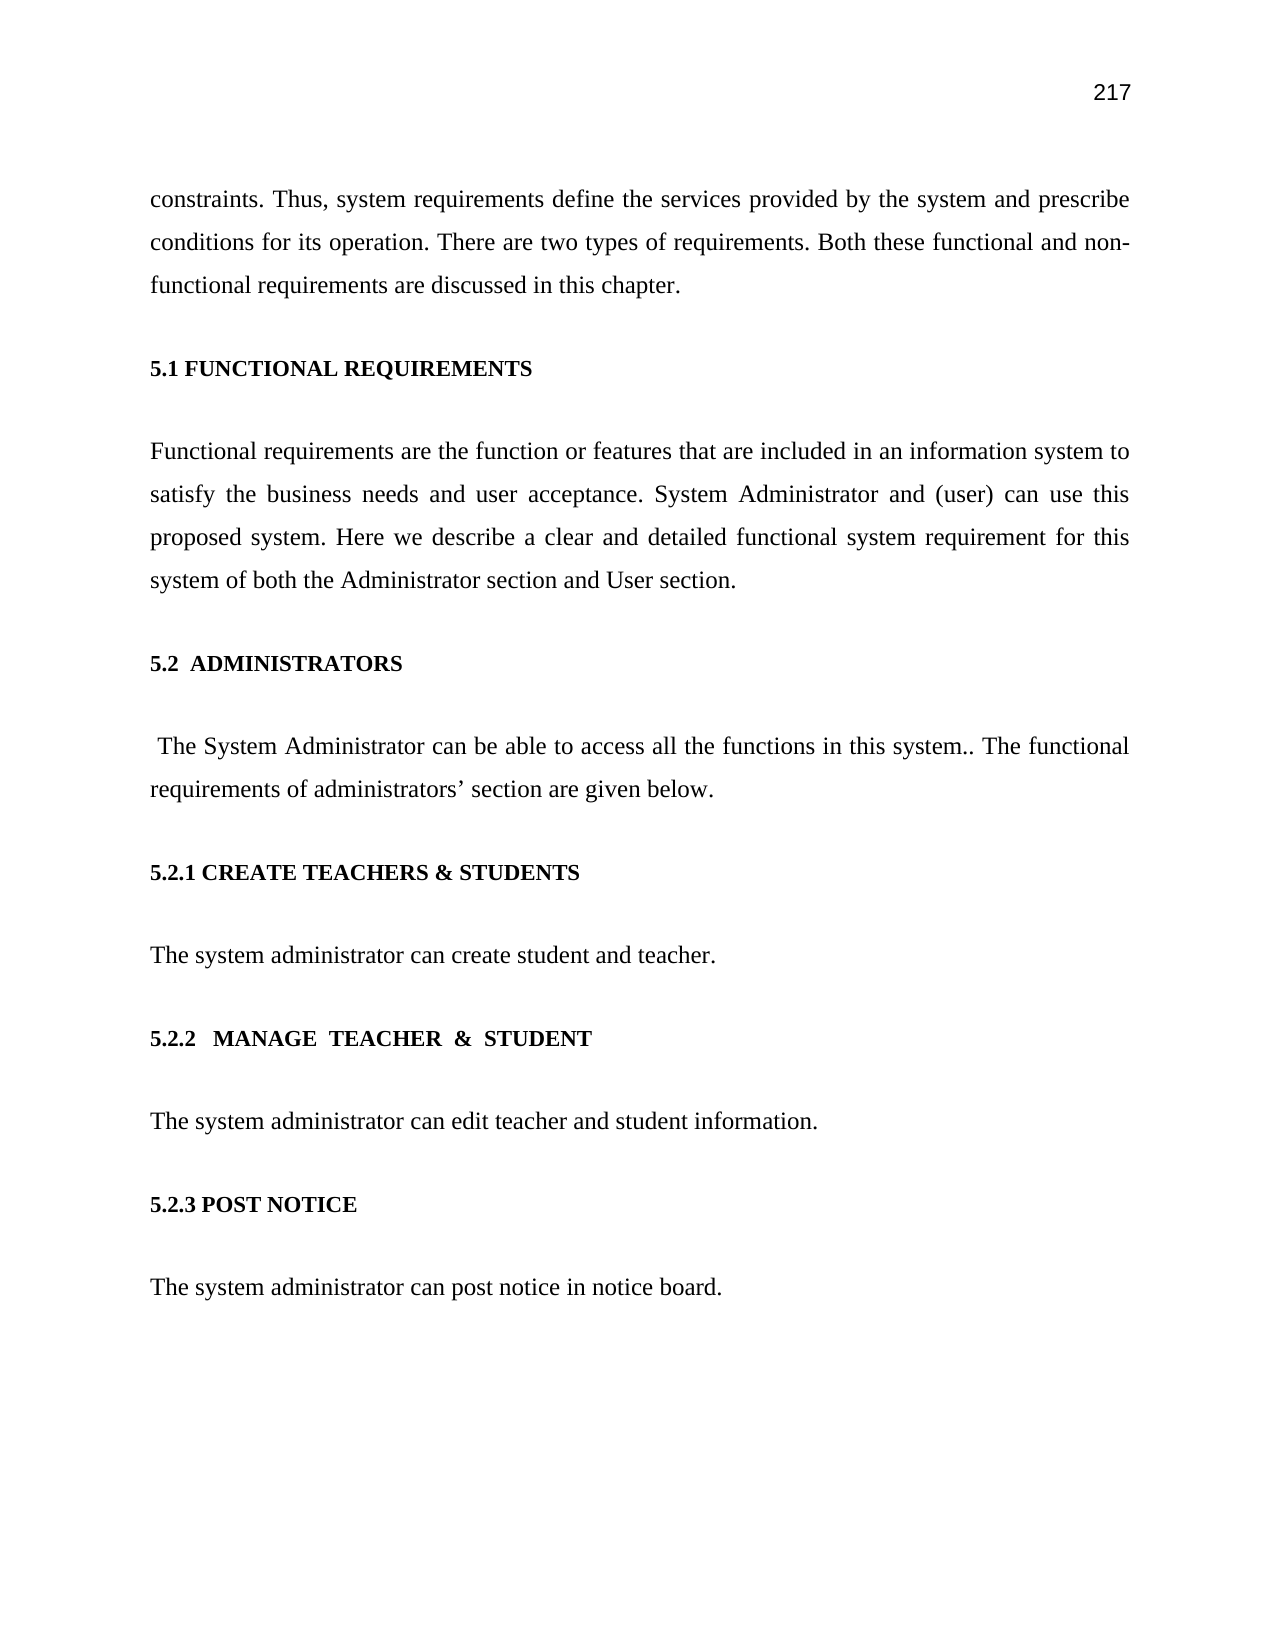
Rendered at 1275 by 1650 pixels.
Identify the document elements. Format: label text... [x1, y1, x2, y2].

text The system administrator can create student and teacher. [150, 940, 1131, 969]
text The system administrator can edit teacher and student information. [150, 1106, 1131, 1135]
list 5.2.2 Manage teacher & student [150, 1025, 1131, 1051]
list 5.2 Administrators [150, 650, 1131, 676]
list 5.2.3 post notice [150, 1191, 1131, 1217]
list 5.1 Functional requirements [150, 355, 1131, 381]
text The system administrator can post notice in notice board. [150, 1272, 1131, 1301]
list 5.2.1 Create Teachers & Students [150, 859, 1131, 886]
text Functional requirements are the function or features that are included in an information system to satisfy the business needs and user acceptance. System Administrator and (user) can use this proposed system. Here we describe a clear and detailed functional system requirement for this system of both the Administrator section and User section. [150, 436, 1131, 594]
text The System Administrator can be able to access all the functions in this system.. The functional requirements of administrators’ section are given below. [150, 731, 1131, 803]
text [150, 184, 1131, 299]
